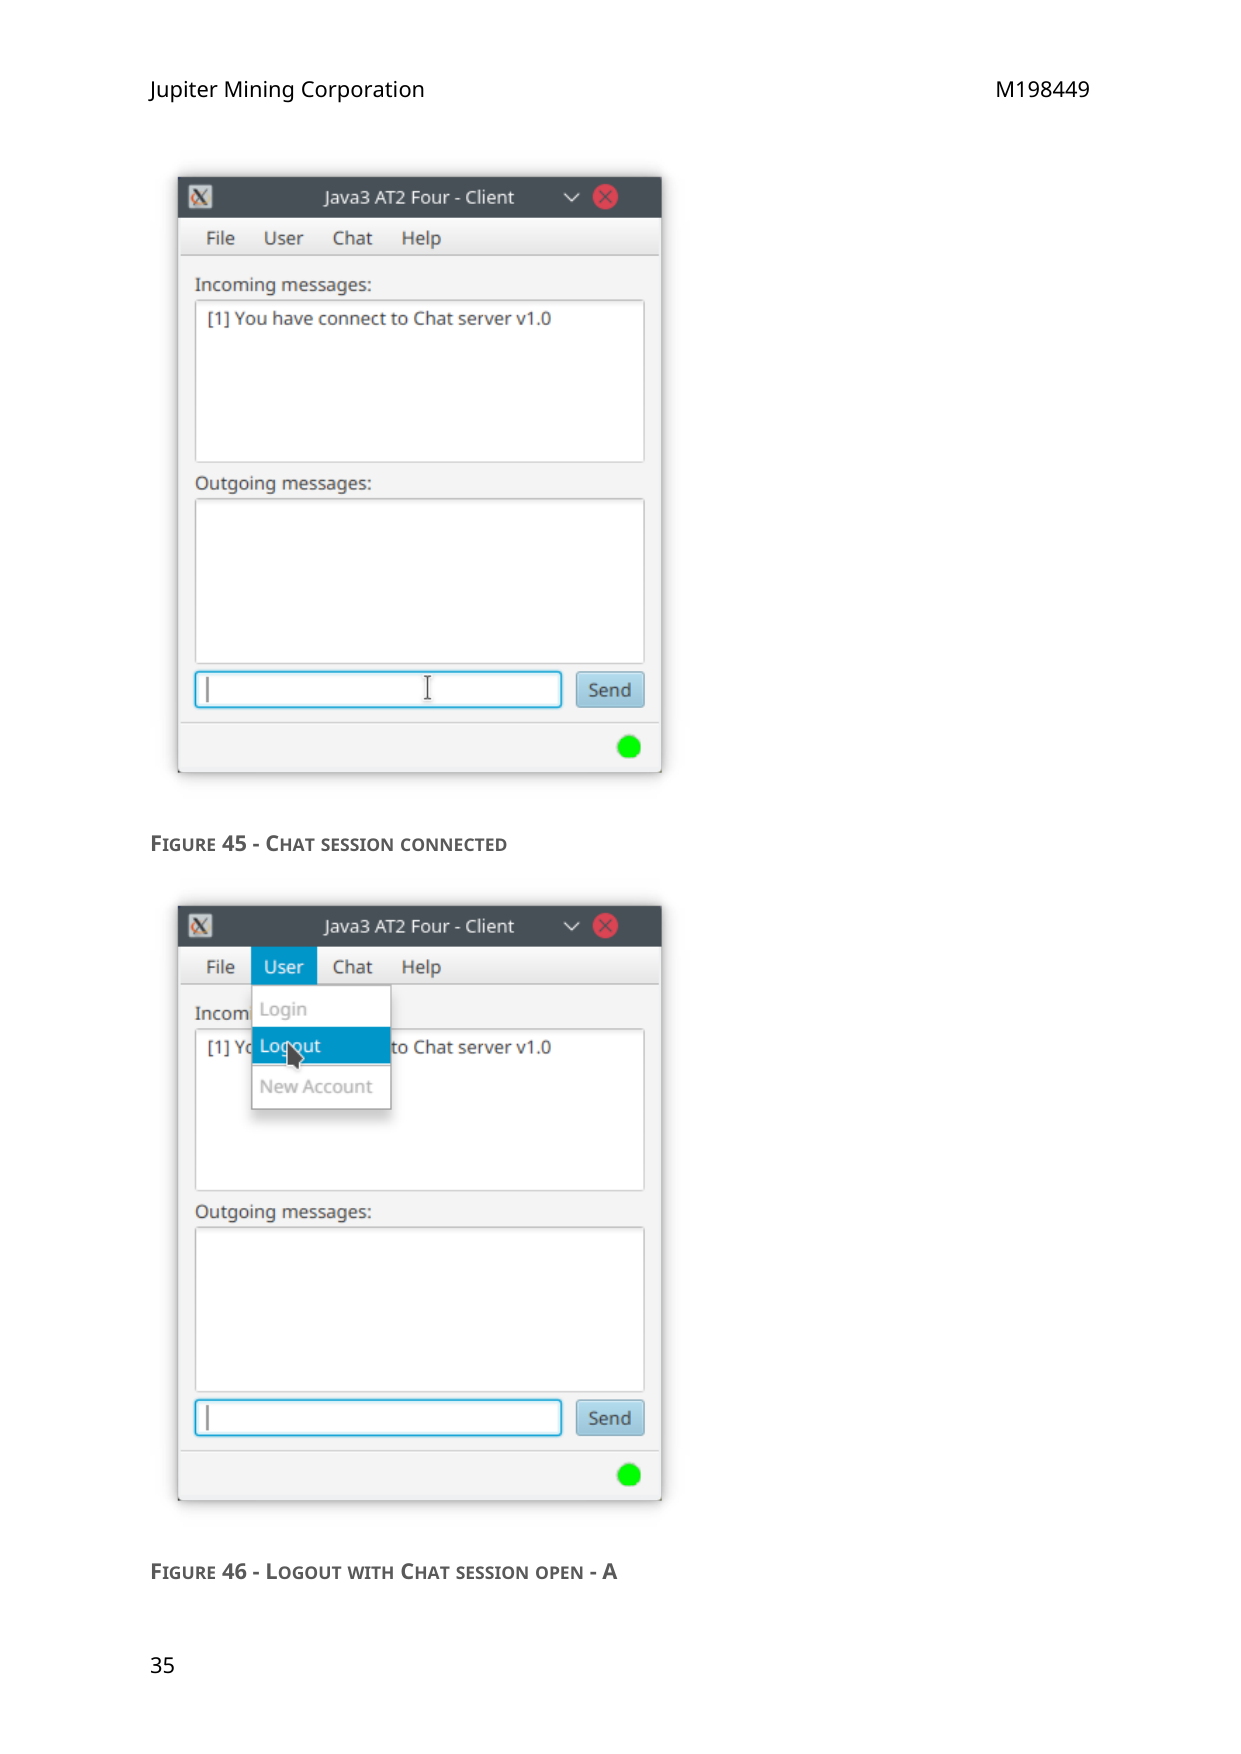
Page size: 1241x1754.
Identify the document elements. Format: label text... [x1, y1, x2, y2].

picture [150, 878, 690, 1529]
picture [150, 150, 690, 801]
